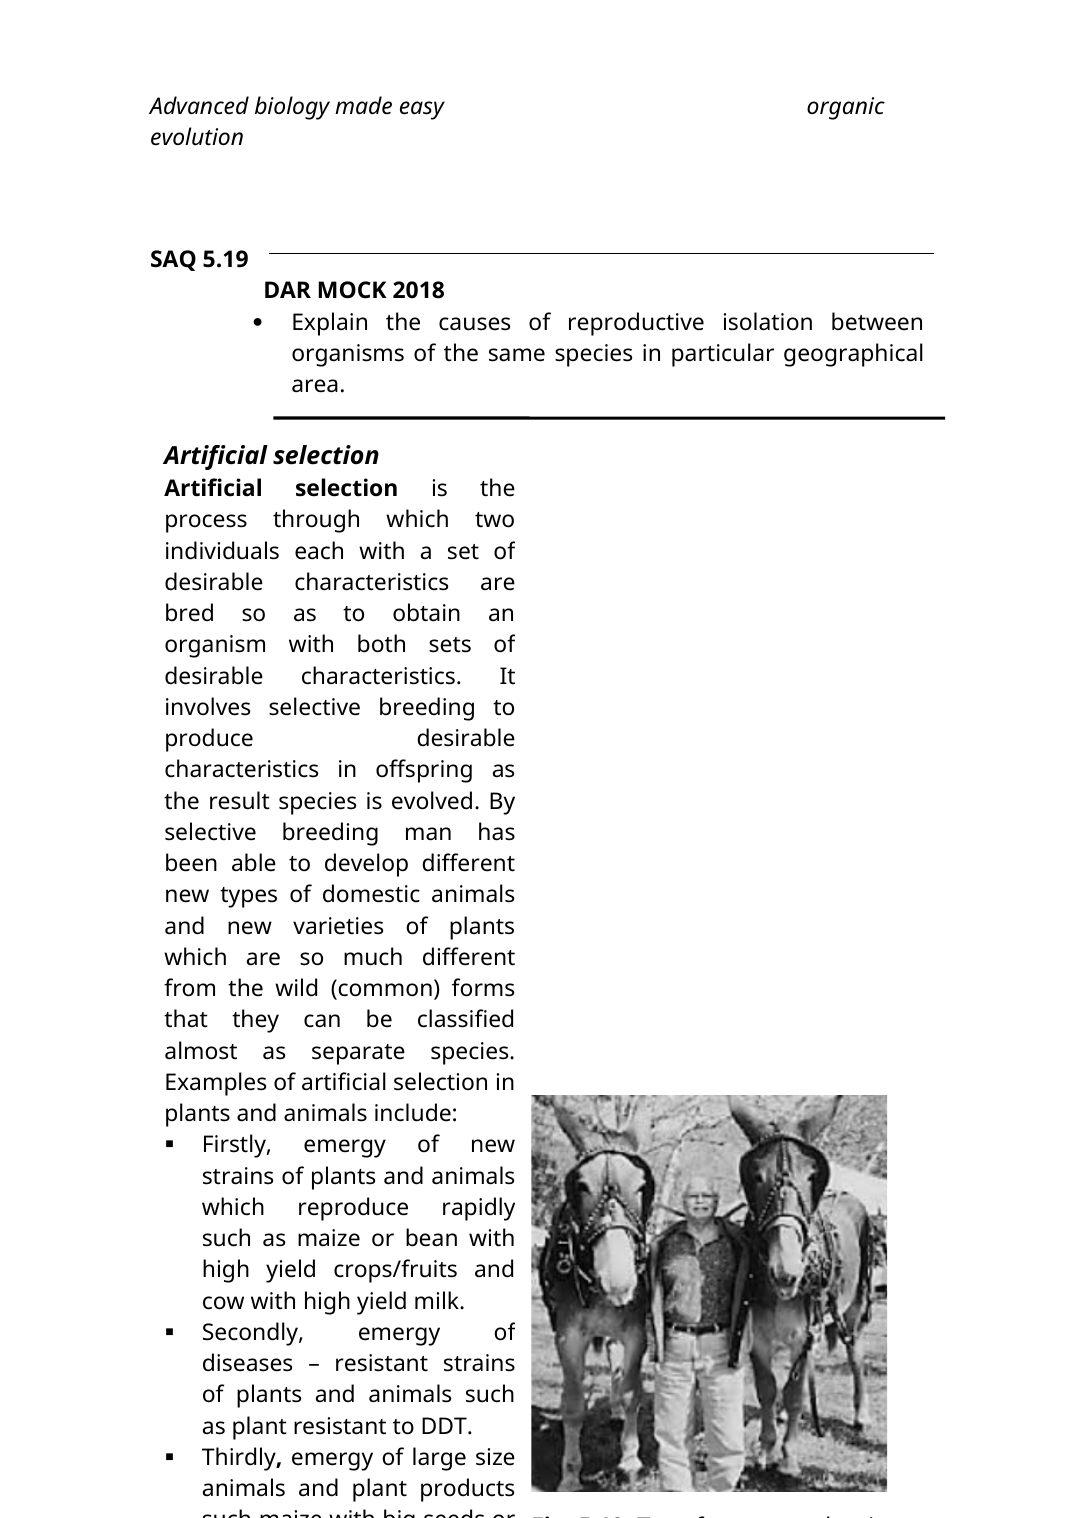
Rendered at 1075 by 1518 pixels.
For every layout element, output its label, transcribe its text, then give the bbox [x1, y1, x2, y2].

picture [531, 1095, 888, 1492]
list Explain the causes of reproductive isolation between organisms of the same species in particular geographical area. [253, 306, 925, 399]
text DAR MOCK 2018 [150, 274, 925, 306]
text SAQ 5.19 [150, 243, 925, 274]
